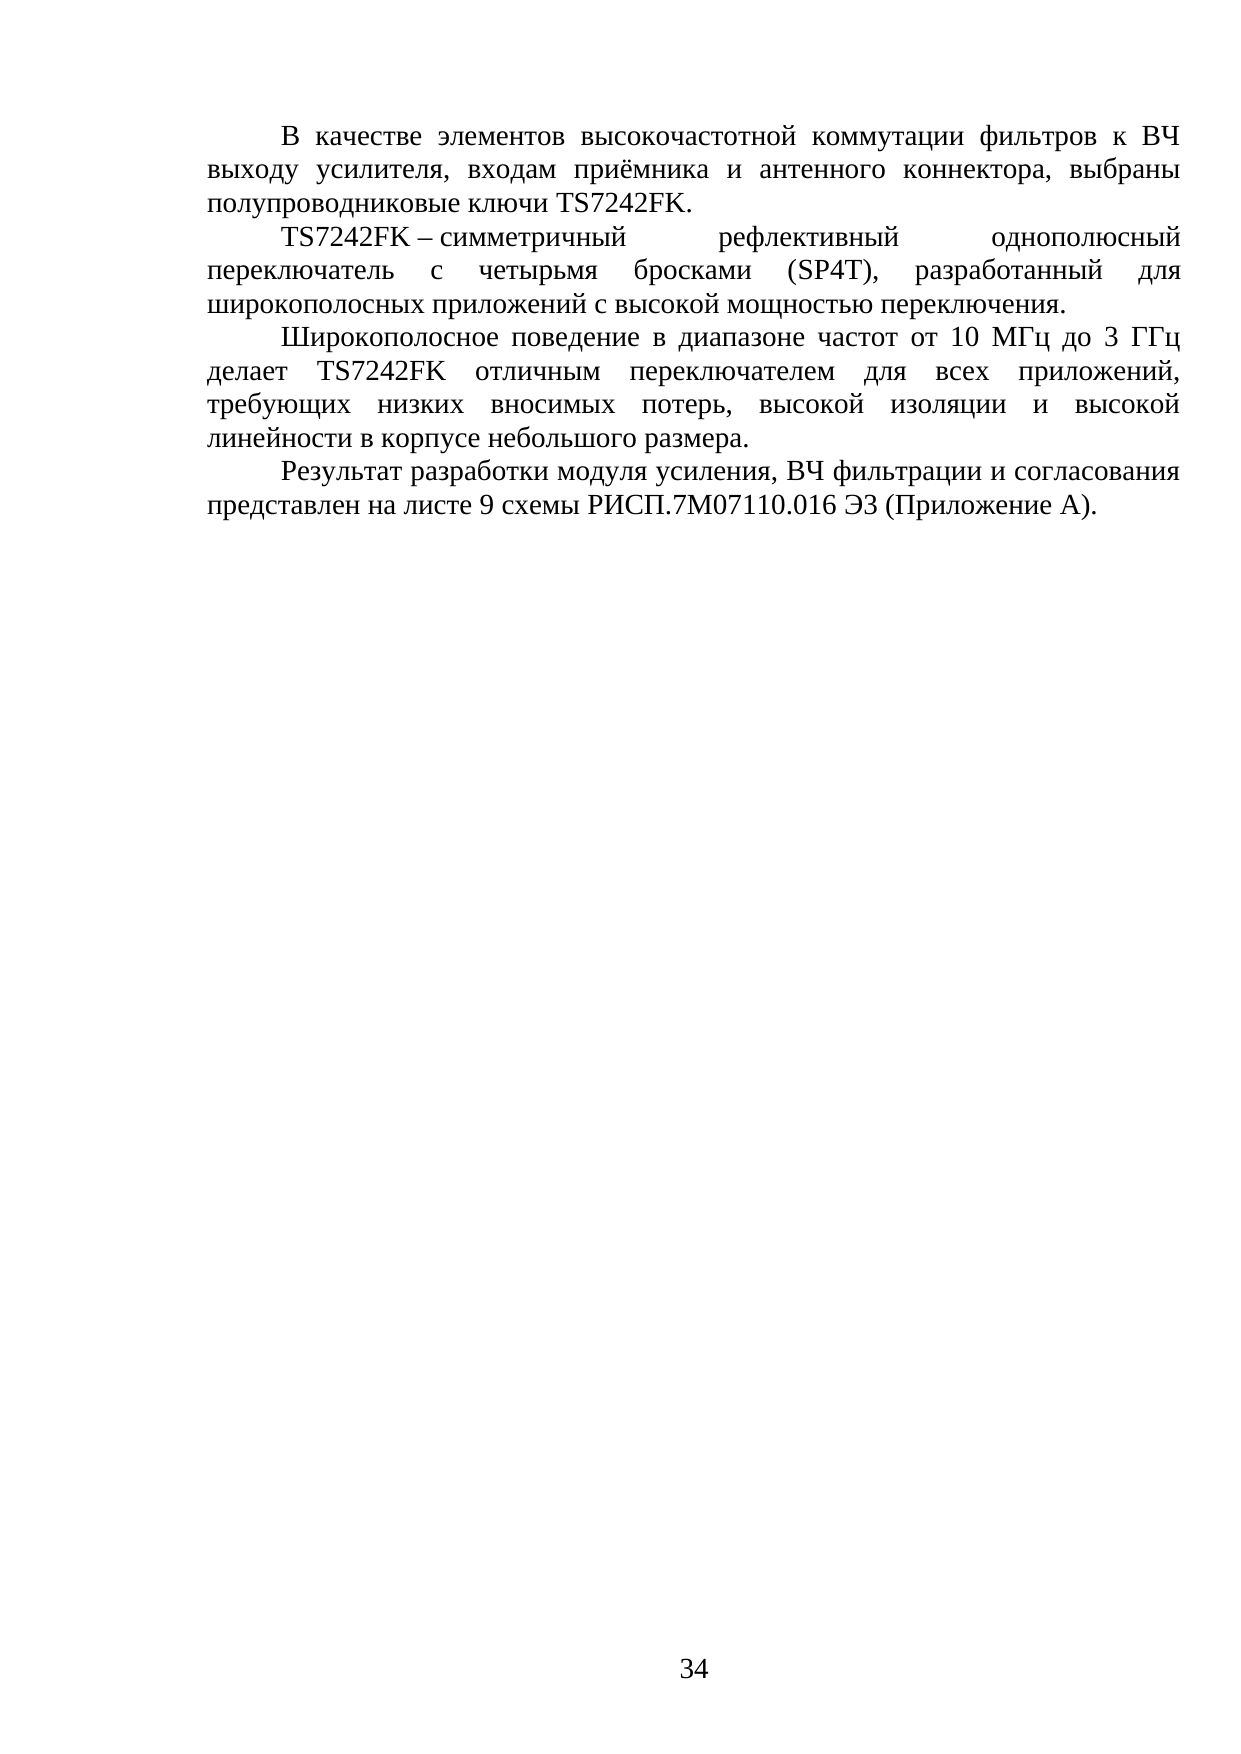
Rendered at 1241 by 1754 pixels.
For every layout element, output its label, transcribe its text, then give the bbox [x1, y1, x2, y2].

text TS7242FK – симметричный рефлективный однополюсный переключатель с четырьмя бросками (SP4T), разработанный для широкополосных приложений с высокой мощностью переключения. [207, 219, 1181, 319]
text Широкополосное поведение в диапазоне частот от 10 МГц до 3 ГГц делает TS7242FK отличным переключателем для всех приложений, требующих низких вносимых потерь, высокой изоляции и высокой линейности в корпусе небольшого размера. [207, 319, 1181, 453]
text Результат разработки модуля усиления, ВЧ фильтрации и согласования представлен на листе 9 схемы РИСП.7М07110.016 Э3 (Приложение А). [207, 453, 1181, 521]
text В качестве элементов высокочастотной коммутации фильтров к ВЧ выходу усилителя, входам приёмника и антенного коннектора, выбраны полупроводниковые ключи TS7242FK. [207, 118, 1181, 219]
